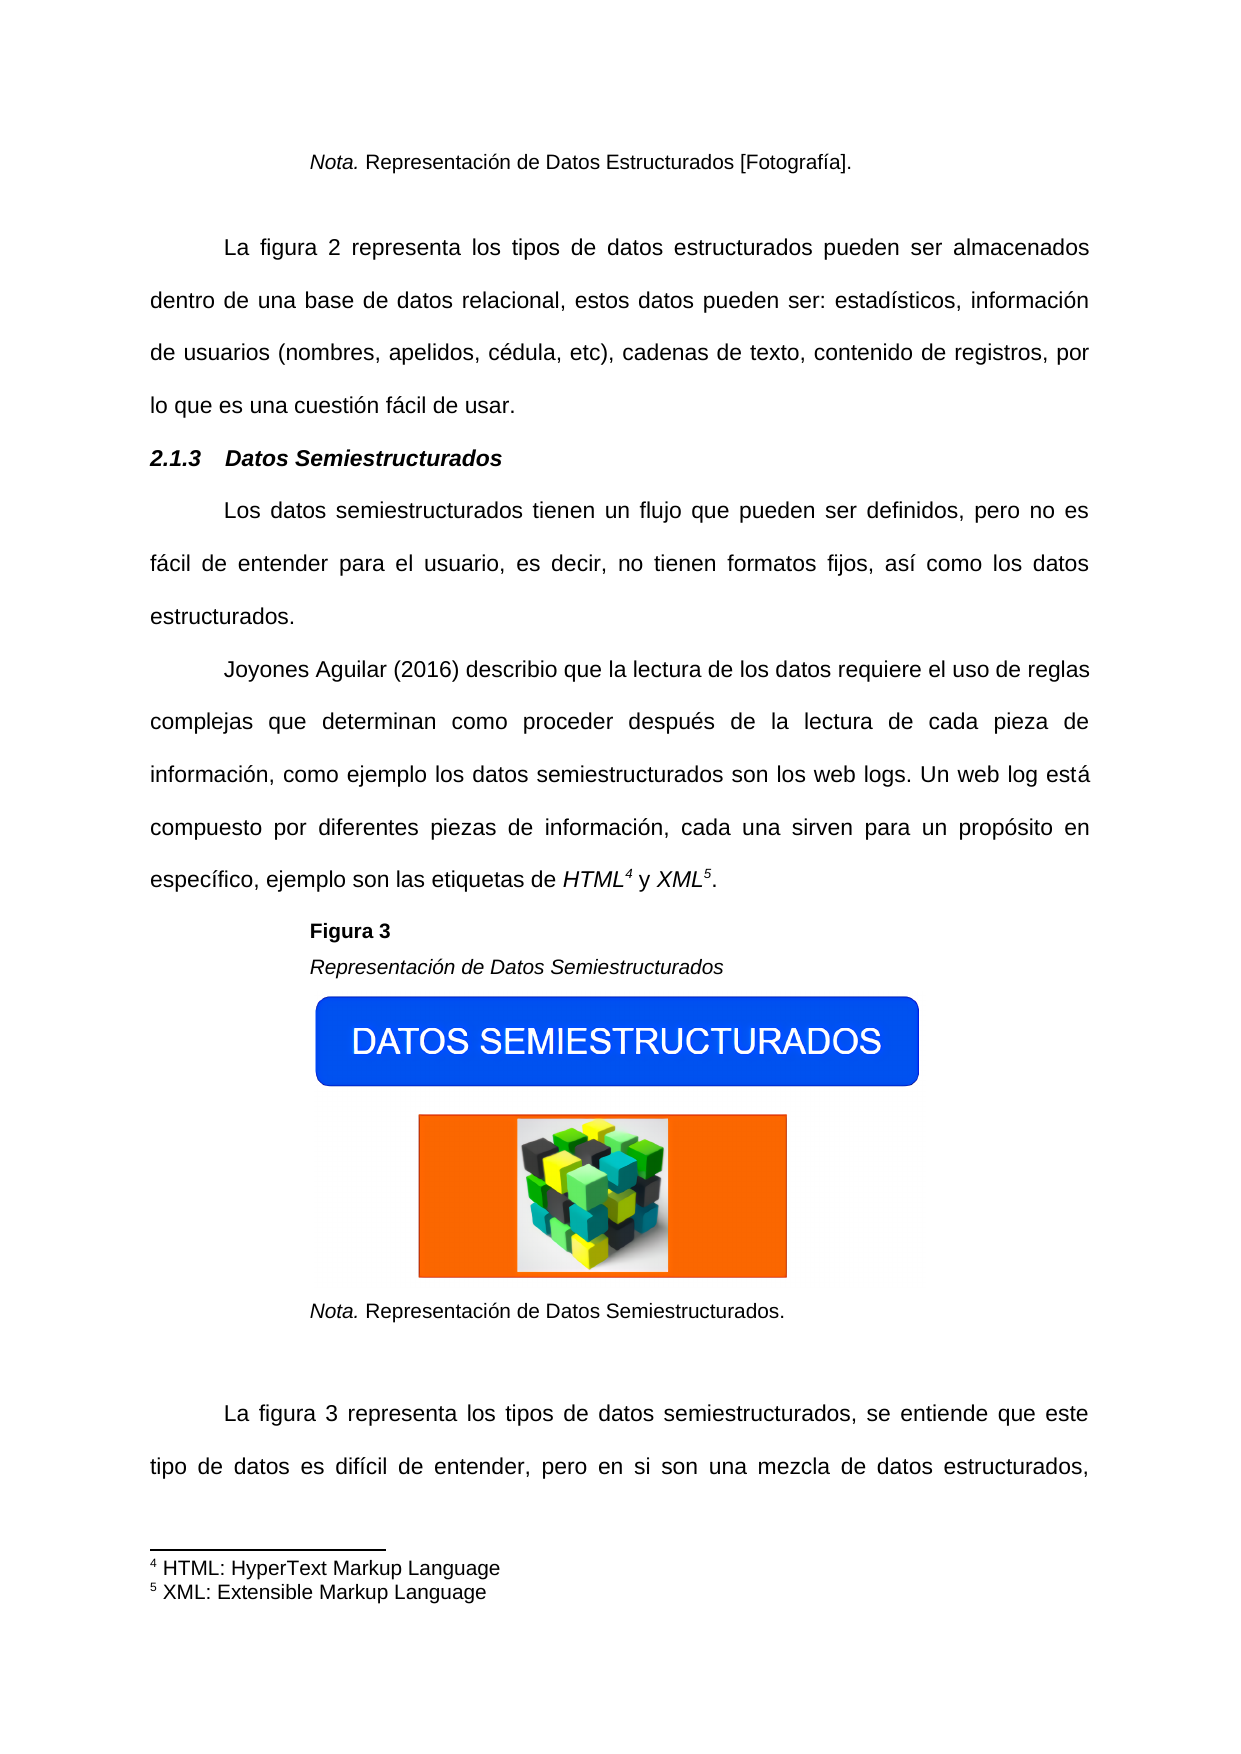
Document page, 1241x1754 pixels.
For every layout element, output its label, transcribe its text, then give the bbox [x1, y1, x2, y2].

text Nota. Representación de Datos Estructurados [Fotografía]. [309, 150, 925, 174]
picture [313, 991, 927, 1288]
text Figura 3 [309, 919, 1090, 943]
text La figura 2 representa los tipos de datos estructurados pueden ser almacenados dentro de una base de datos relacional, estos datos pueden ser: estadísticos, información de usuarios (nombres, apelidos, cédula, etc), cadenas de texto, contenido de registros, por lo que es una cuestión fácil de usar. [150, 234, 1090, 418]
text Los datos semiestructurados tienen un flujo que pueden ser definidos, pero no es fácil de entender para el usuario, es decir, no tienen formatos fijos, así como los datos estructurados. [150, 497, 1090, 629]
text Joyones Aguilar (2016) describio que la lectura de los datos requiere el uso de reglas complejas que determinan como proceder después de la lectura de cada pieza de información, como ejemplo los datos semiestructurados son los web logs. Un web log está compuesto por diferentes piezas de información, cada una sirven para un propósito en específico, ejemplo son las etiquetas de HTML y XML. [150, 656, 1090, 893]
text Nota. Representación de Datos Semiestructurados. [309, 1299, 925, 1323]
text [150, 1400, 1090, 1479]
text Representación de Datos Semiestructurados [309, 955, 1090, 979]
subtitle Datos Semiestructurados [150, 445, 1090, 471]
